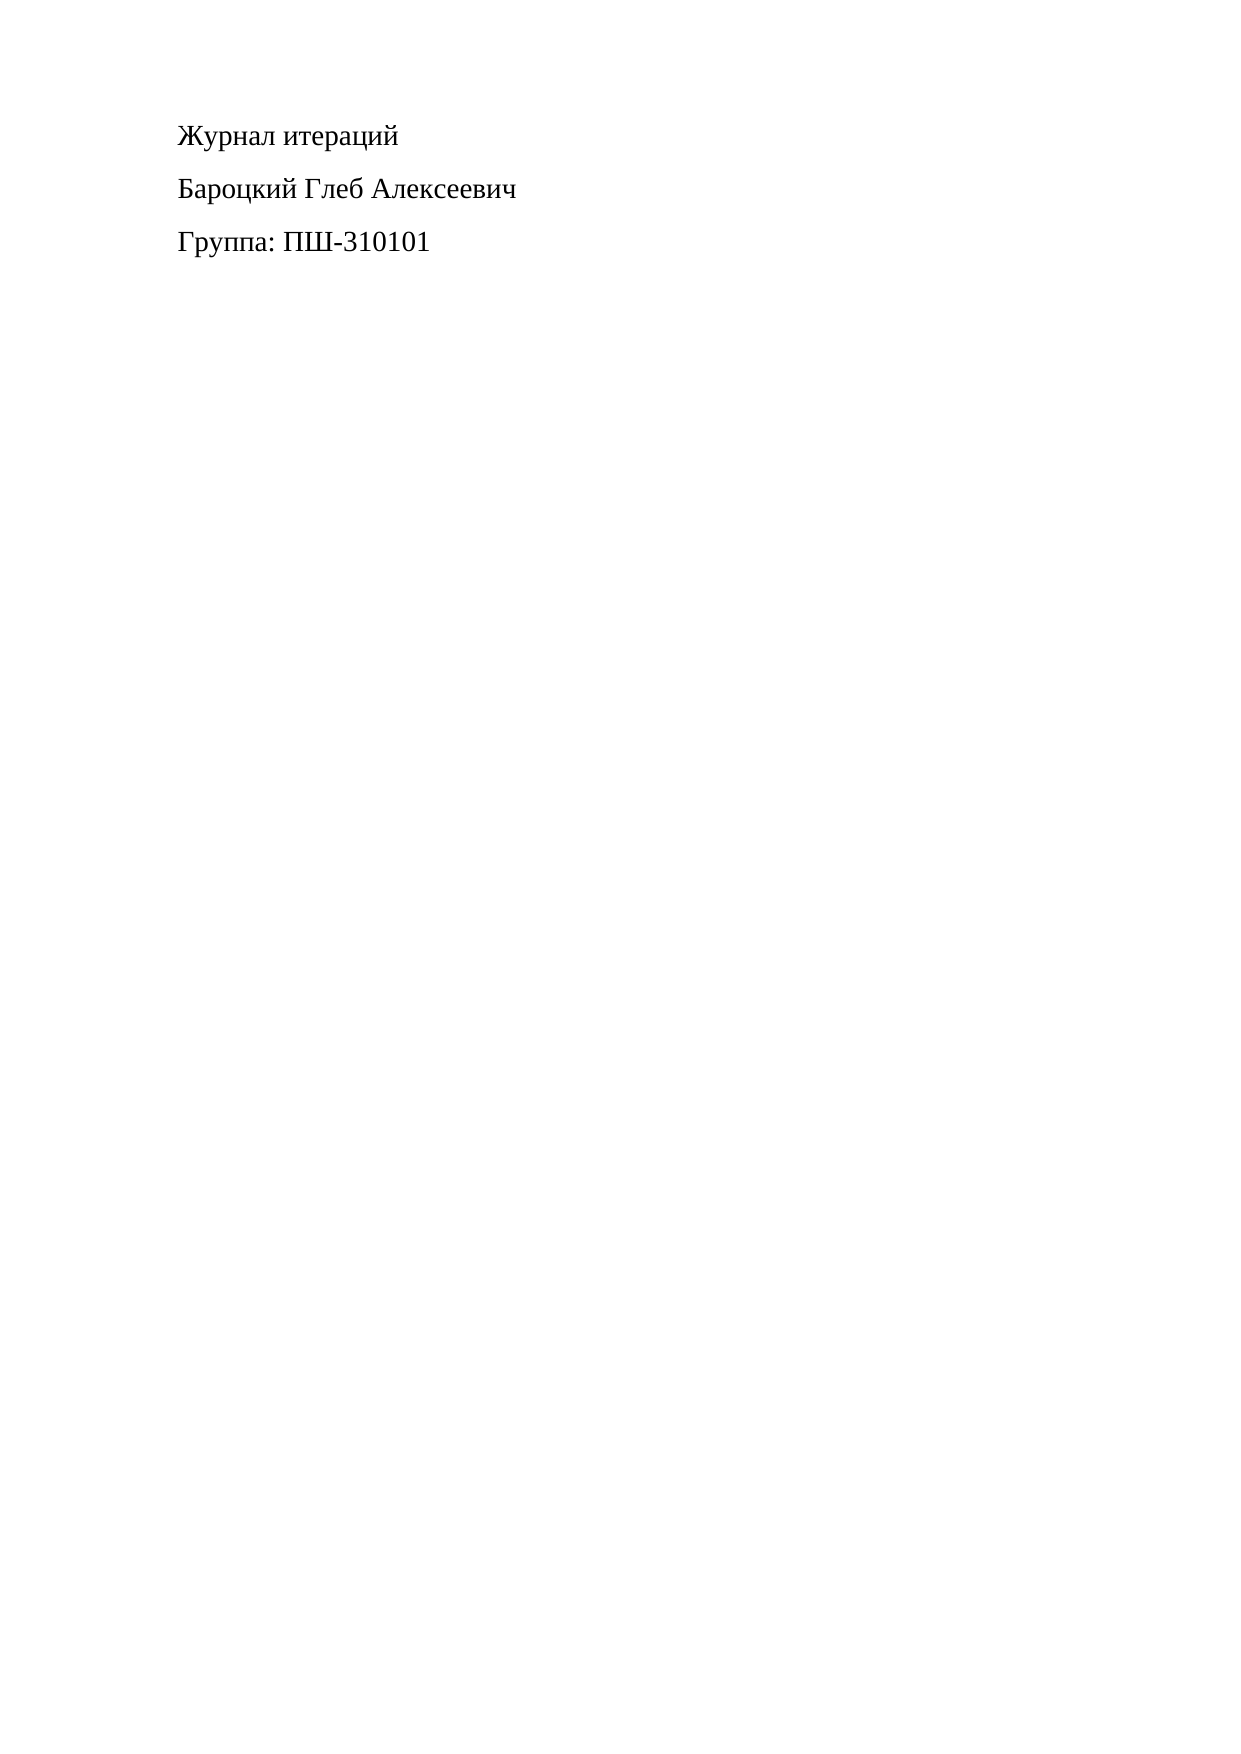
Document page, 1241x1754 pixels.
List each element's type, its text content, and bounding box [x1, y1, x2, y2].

text Бароцкий Глеб Алексеевич [177, 171, 1152, 204]
text Группа: ПШ-310101 [177, 224, 1152, 257]
text Журнал итераций [177, 118, 1152, 152]
